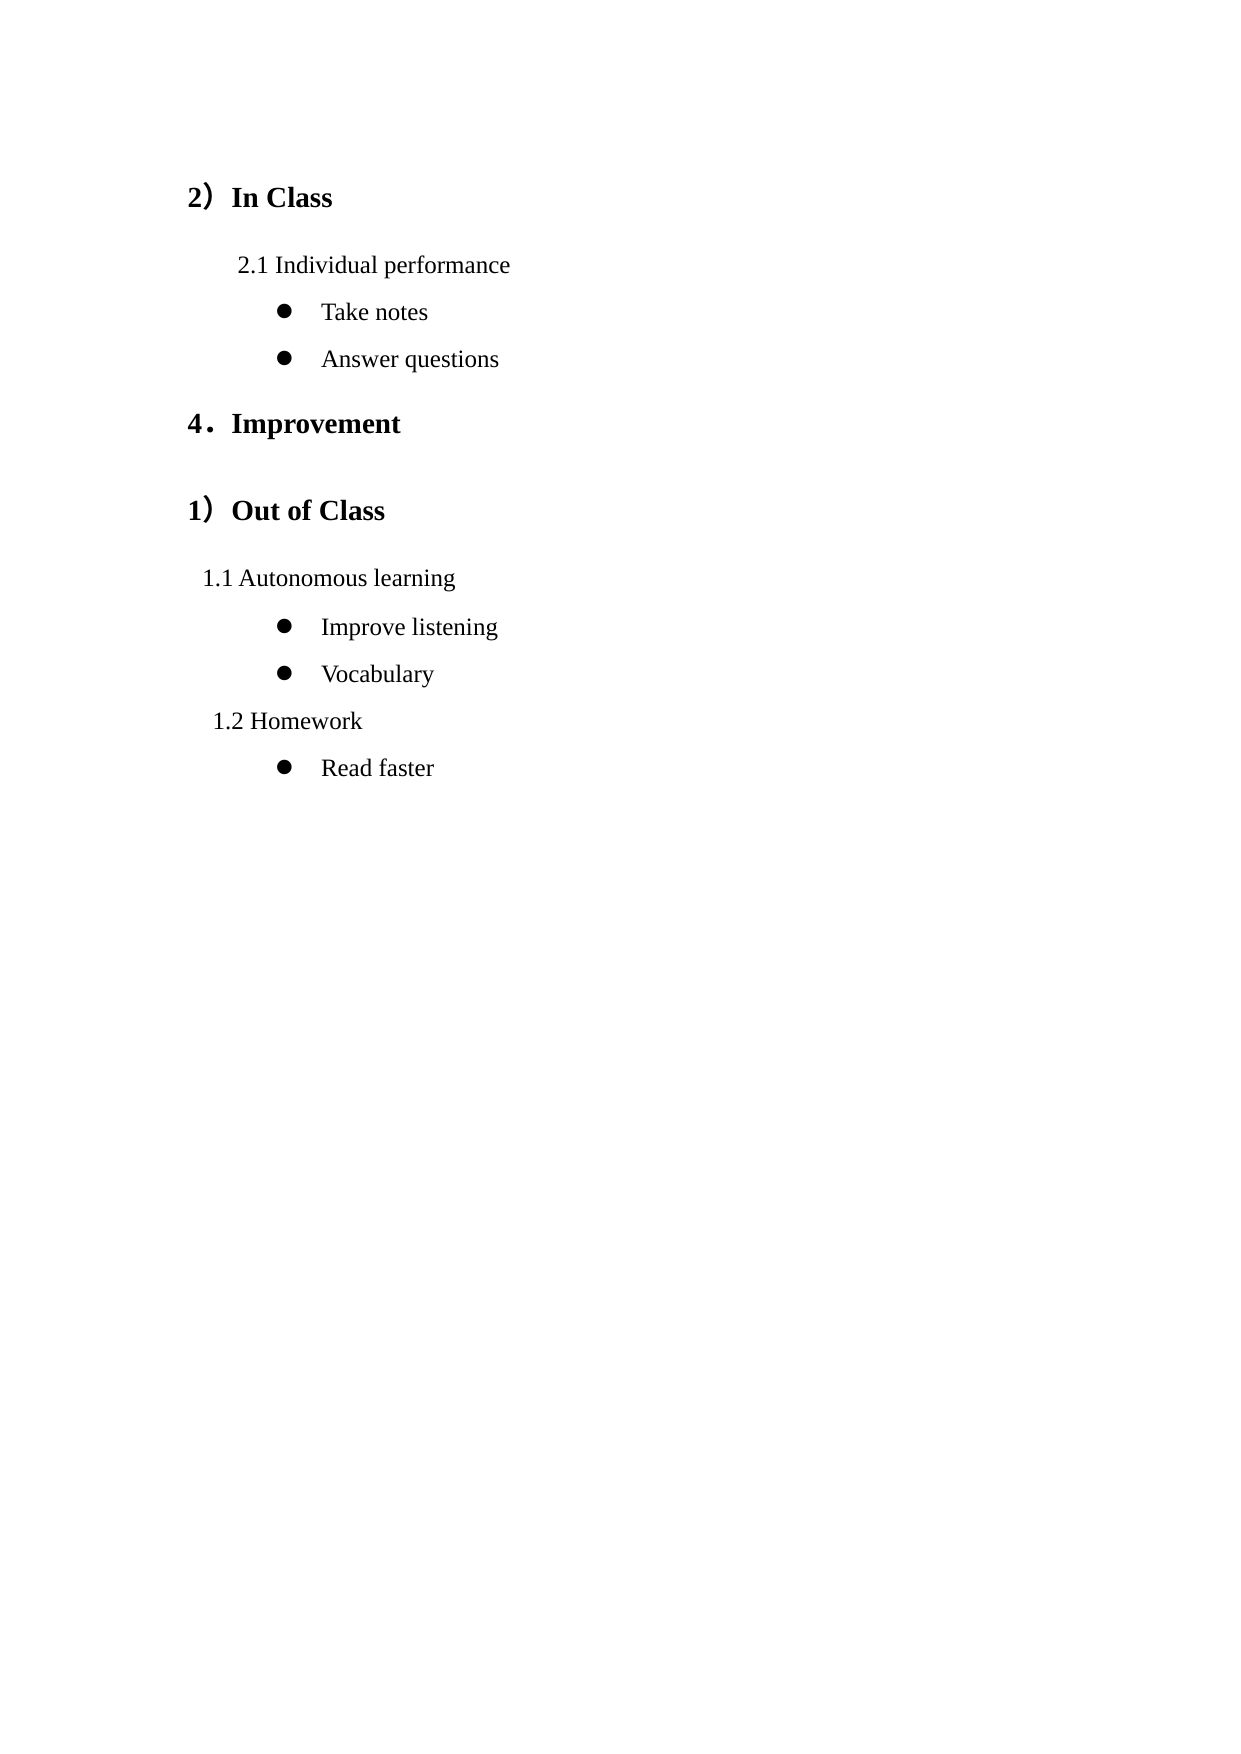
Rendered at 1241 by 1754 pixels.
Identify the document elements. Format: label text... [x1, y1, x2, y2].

text 2）In Class [187, 162, 1053, 227]
list Vocabulary [275, 657, 1053, 690]
text 2.1 Individual performance [187, 248, 1053, 281]
list Improve listening [275, 610, 1053, 643]
list Take notes [275, 295, 1053, 327]
text 1.2 Homework [187, 704, 1053, 737]
text 4．Improvement [187, 389, 1053, 454]
text 1）Out of Class [187, 475, 1053, 540]
text 1.1 Autonomous learning [187, 561, 1053, 593]
list Answer questions [275, 342, 1053, 374]
list Read faster [275, 751, 1053, 783]
